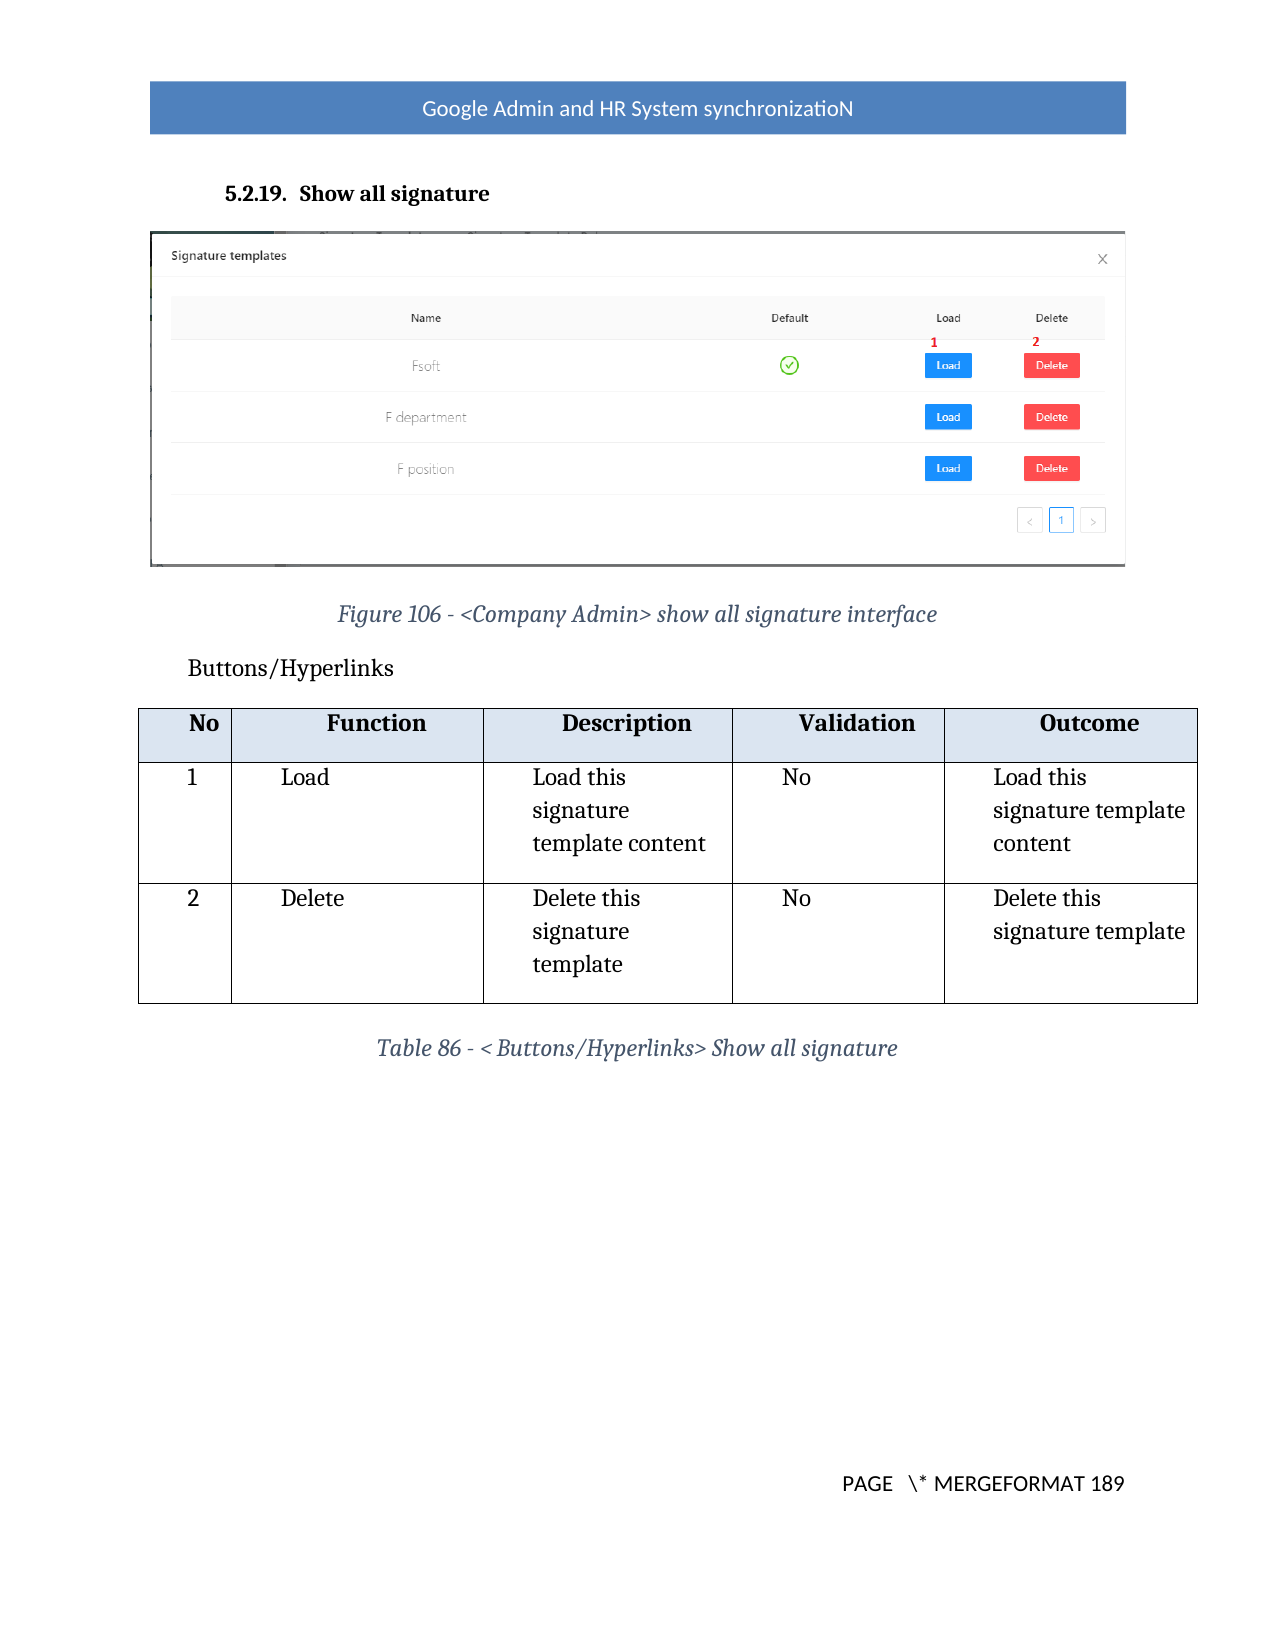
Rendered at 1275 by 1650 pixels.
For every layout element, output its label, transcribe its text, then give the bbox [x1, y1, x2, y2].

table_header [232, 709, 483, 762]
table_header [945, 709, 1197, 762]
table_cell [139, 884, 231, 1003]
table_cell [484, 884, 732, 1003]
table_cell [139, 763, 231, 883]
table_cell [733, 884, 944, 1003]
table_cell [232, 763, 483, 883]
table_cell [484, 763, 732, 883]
text Buttons/Hyperlinks [187, 654, 1125, 683]
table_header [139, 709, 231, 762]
subtitle Show all signature [225, 181, 1125, 207]
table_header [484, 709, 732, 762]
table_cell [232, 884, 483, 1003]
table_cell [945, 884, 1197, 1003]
text Figure 106 - <Company Admin> show all signature interface [150, 600, 1125, 629]
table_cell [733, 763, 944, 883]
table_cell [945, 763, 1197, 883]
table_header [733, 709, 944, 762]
picture [150, 231, 1125, 567]
